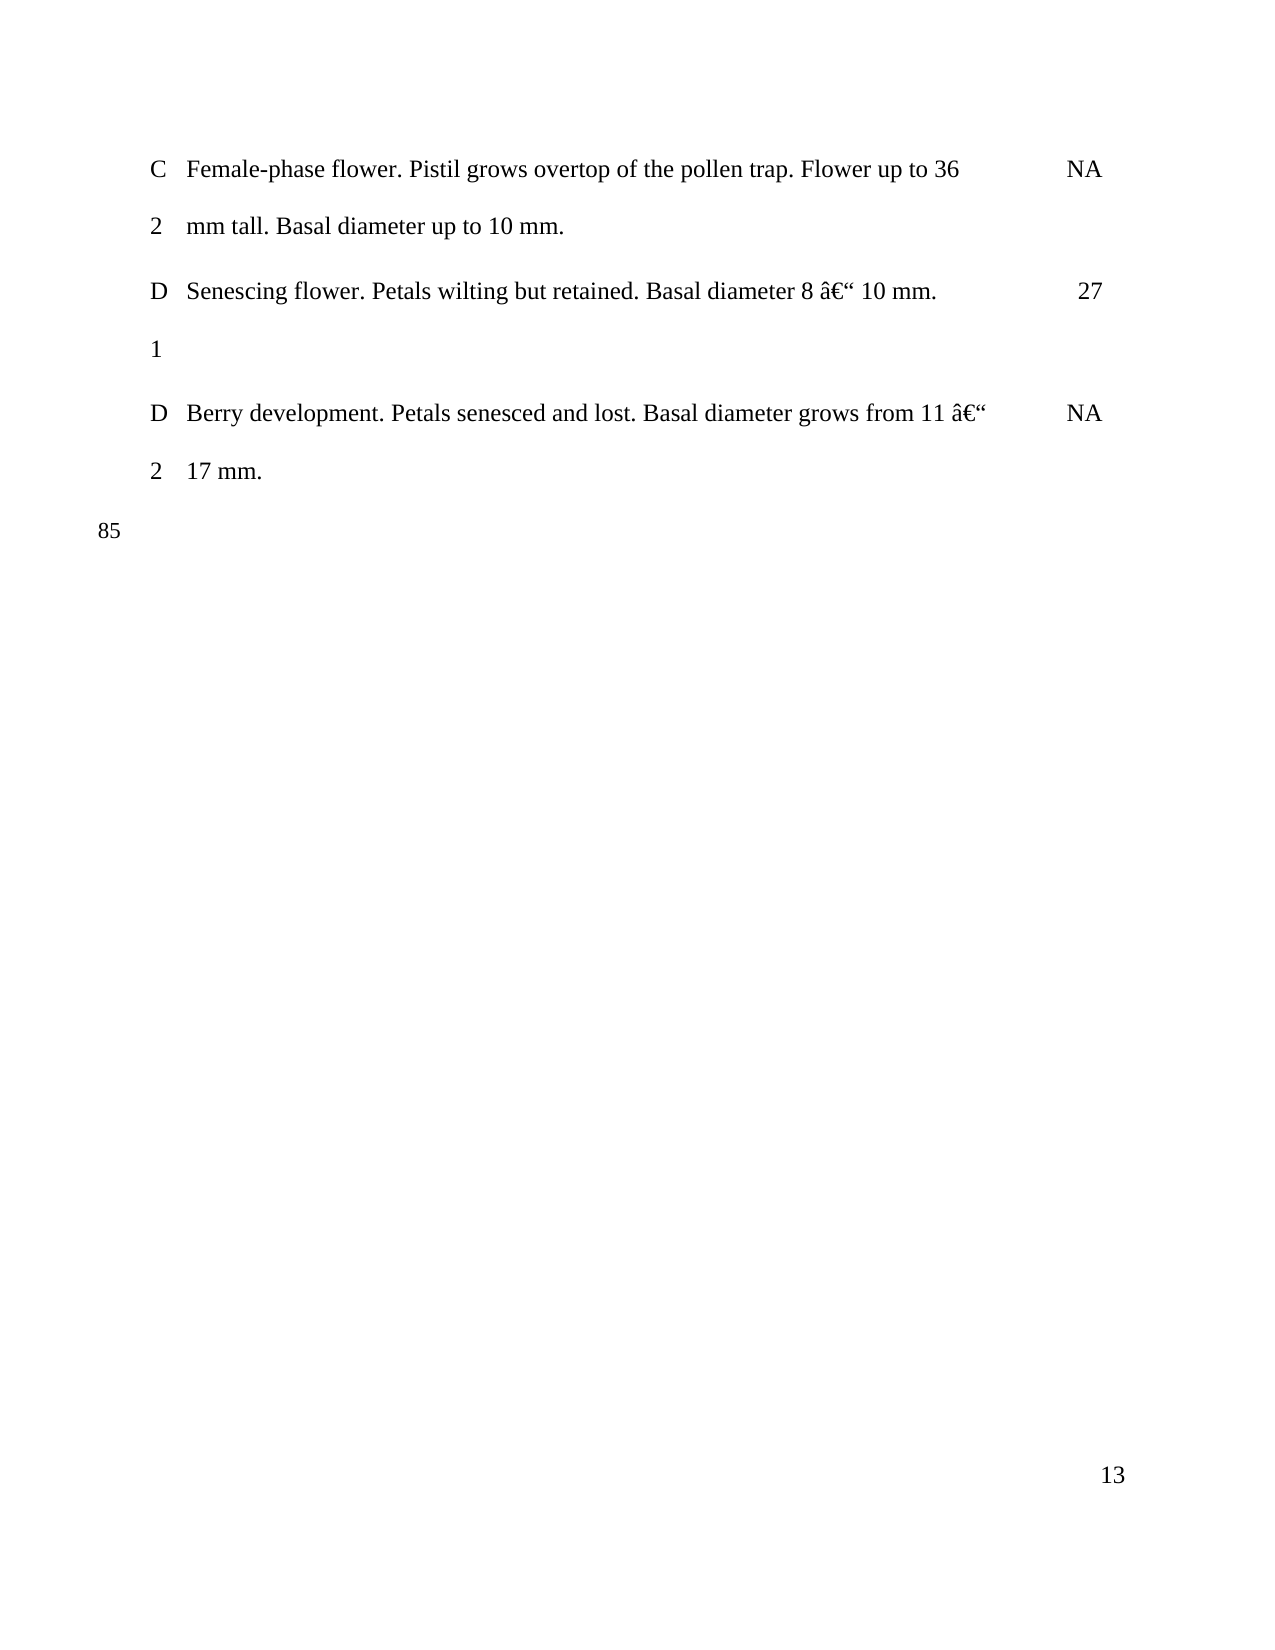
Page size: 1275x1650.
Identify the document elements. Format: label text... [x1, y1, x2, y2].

table_cell C2 [139, 150, 175, 272]
table_cell 27 [1009, 273, 1114, 395]
table_cell D1 [139, 273, 175, 395]
table_cell NA [1009, 150, 1114, 272]
table_cell D2 [139, 395, 175, 517]
table_cell NA [1009, 395, 1114, 517]
table_cell Female-phase flower. Pistil grows overtop of the pollen trap. Flower up to 36 mm tall. Basal diameter up to 10 mm. [175, 150, 1009, 272]
table_cell Senescing flower. Petals wilting but retained. Basal diameter 8 â€“ 10 mm. [175, 273, 1009, 395]
table_cell Berry development. Petals senesced and lost. Basal diameter grows from 11 â€“ 17 mm. [175, 395, 1009, 517]
